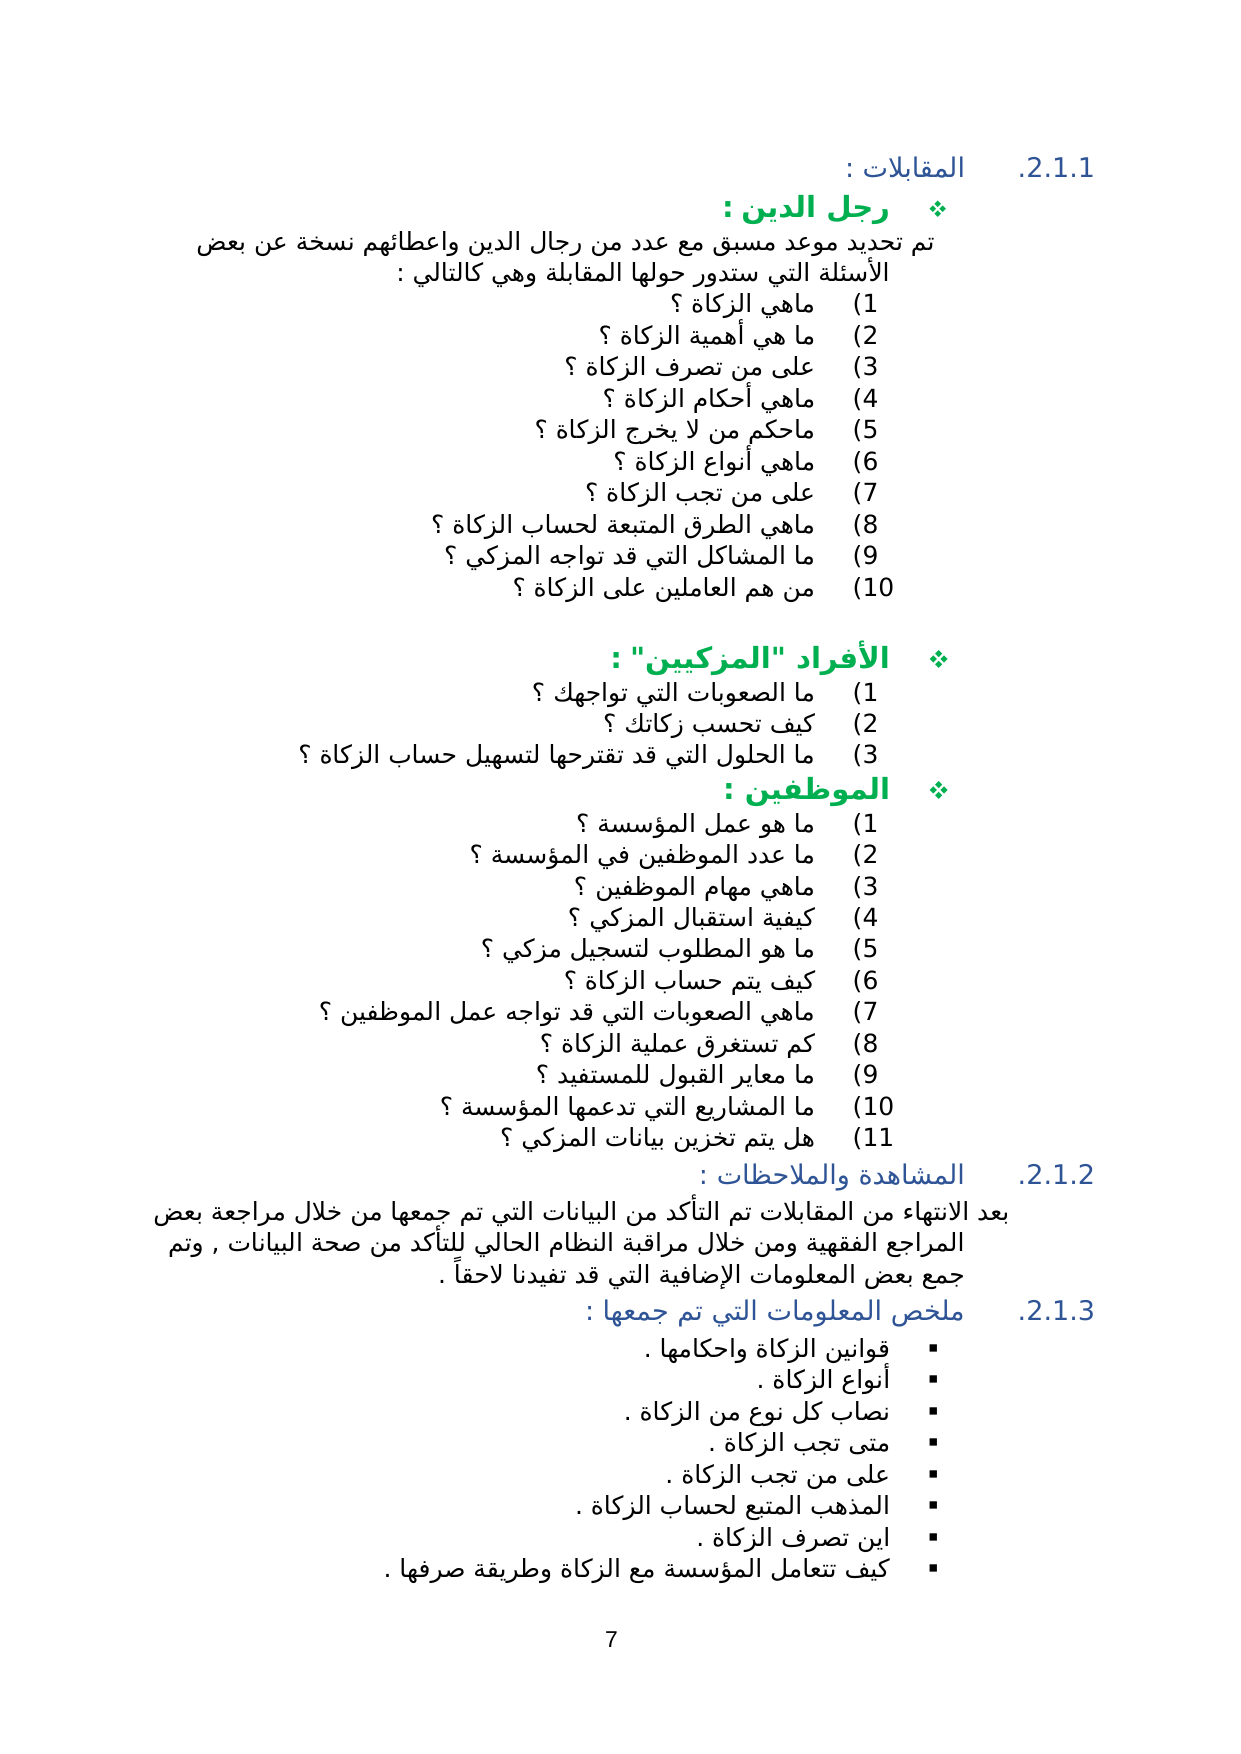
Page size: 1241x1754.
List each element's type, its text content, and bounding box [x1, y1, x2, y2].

list ما الحلول التي قد تقترحها لتسهيل حساب الزكاة ؟ [148, 741, 852, 770]
list ما معاير القبول للمستفيد ؟ [148, 1060, 852, 1089]
list ماهي أنواع الزكاة ؟ [148, 447, 852, 476]
list ما هي أهمية الزكاة ؟ [148, 321, 852, 350]
list على من تصرف الزكاة ؟ [148, 353, 852, 382]
list على من تجب الزكاة . [148, 1460, 927, 1489]
list تم تحديد موعد مسبق مع عدد من رجال الدين واعطائهم نسخة عن بعض الأسئلة التي ستدور حولها المقابلة وهي كالتالي : [148, 227, 935, 287]
list ماحكم من لا يخرج الزكاة ؟ [148, 416, 852, 445]
list متى تجب الزكاة . [148, 1428, 927, 1457]
list ما هو عمل المؤسسة ؟ [148, 809, 852, 838]
list ماهي الصعوبات التي قد تواجه عمل الموظفين ؟ [148, 997, 852, 1027]
text بعد الانتهاء من المقابلات تم التأكد من البيانات التي تم جمعها من خلال مراجعة بعض المراجع الفقهية ومن خلال مراقبة النظام الحالي للتأكد من صحة البيانات , وتم جمع بعض المعلومات الإضافية التي قد تفيدنا لاحقاً . [148, 1197, 1010, 1289]
list المذهب المتبع لحساب الزكاة . [148, 1491, 927, 1520]
list ما هو المطلوب لتسجيل مزكي ؟ [148, 934, 852, 964]
list من هم العاملين على الزكاة ؟ [148, 573, 852, 602]
list هل يتم تخزين بيانات المزكي ؟ [148, 1123, 852, 1152]
list ما الصعوبات التي تواجهك ؟ [148, 678, 852, 707]
list نصاب كل نوع من الزكاة . [148, 1397, 927, 1426]
list كيف يتم حساب الزكاة ؟ [148, 966, 852, 995]
list كم تستغرق عملية الزكاة ؟ [148, 1029, 852, 1058]
list ما المشاكل التي قد تواجه المزكي ؟ [148, 541, 852, 571]
list ما المشاريع التي تدعمها المؤسسة ؟ [148, 1092, 852, 1121]
list الموظفين : [148, 772, 927, 806]
subtitle ملخص المعلومات التي تم جمعها : [148, 1296, 1017, 1327]
list ماهي أحكام الزكاة ؟ [148, 384, 852, 413]
list على من تجب الزكاة ؟ [148, 478, 852, 508]
list اين تصرف الزكاة . [148, 1523, 927, 1552]
list ماهي الطرق المتبعة لحساب الزكاة ؟ [148, 510, 852, 539]
list قوانين الزكاة واحكامها . [148, 1334, 927, 1363]
list ماهي الزكاة ؟ [148, 290, 852, 319]
list كيفية استقبال المزكي ؟ [148, 903, 852, 932]
list الأفراد "المزكيين" : [148, 641, 927, 675]
subtitle المقابلات : [148, 152, 1017, 183]
list كيف تحسب زكاتك ؟ [148, 709, 852, 738]
list ماهي مهام الموظفين ؟ [148, 872, 852, 901]
list رجل الدين : [148, 190, 927, 224]
list كيف تتعامل المؤسسة مع الزكاة وطريقة صرفها . [148, 1554, 927, 1583]
list ما عدد الموظفين في المؤسسة ؟ [148, 840, 852, 869]
list أنواع الزكاة . [148, 1365, 927, 1394]
subtitle المشاهدة والملاحظات : [148, 1159, 1017, 1191]
